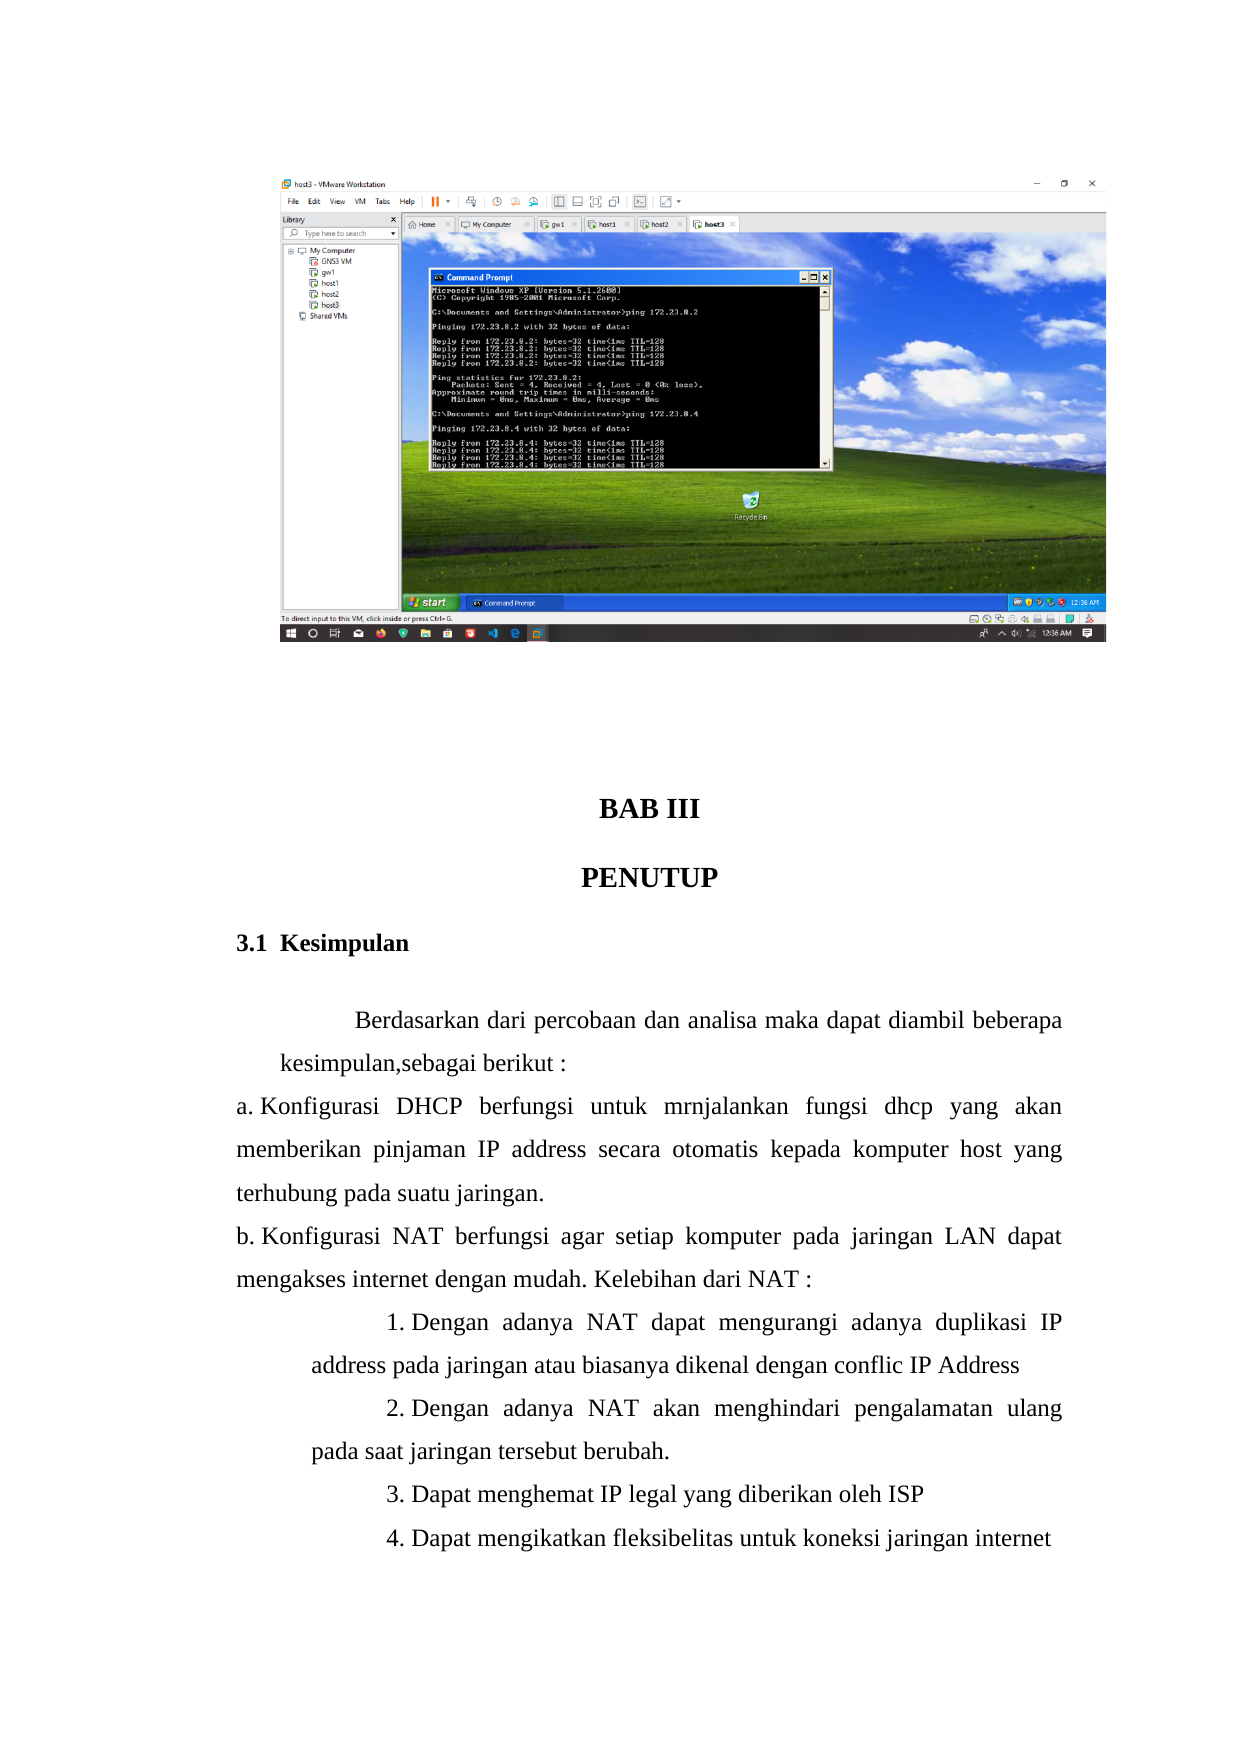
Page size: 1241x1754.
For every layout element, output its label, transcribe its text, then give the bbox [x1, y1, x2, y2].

list Dengan adanya NAT akan menghindari pengalamatan ulang pada saat jaringan tersebut berubah. [311, 1393, 1063, 1465]
list Konfigurasi NAT berfungsi agar setiap komputer pada jaringan LAN dapat mengakses internet dengan mudah. Kelebihan dari NAT : [236, 1221, 1063, 1293]
list Dapat mengikatkan fleksibelitas untuk koneksi jaringan internet [311, 1523, 1063, 1551]
list Konfigurasi DHCP berfungsi untuk mrnjalankan fungsi dhcp yang akan memberikan pinjaman IP address secara otomatis kepada komputer host yang terhubung pada suatu jaringan. [236, 1091, 1063, 1206]
subtitle BAB III [236, 792, 1063, 825]
list Berdasarkan dari percobaan dan analisa maka dapat diambil beberapa kesimpulan,sebagai berikut : [280, 1005, 1063, 1077]
list Dengan adanya NAT dapat mengurangi adanya duplikasi IP address pada jaringan atau biasanya dikenal dengan conflic IP Address [311, 1307, 1063, 1379]
list Dapat menghemat IP legal yang diberikan oleh ISP [311, 1479, 1063, 1508]
subtitle 3.1 Kesimpulan [236, 928, 1063, 957]
picture [280, 177, 1107, 642]
subtitle PENUTUP [236, 861, 1063, 894]
